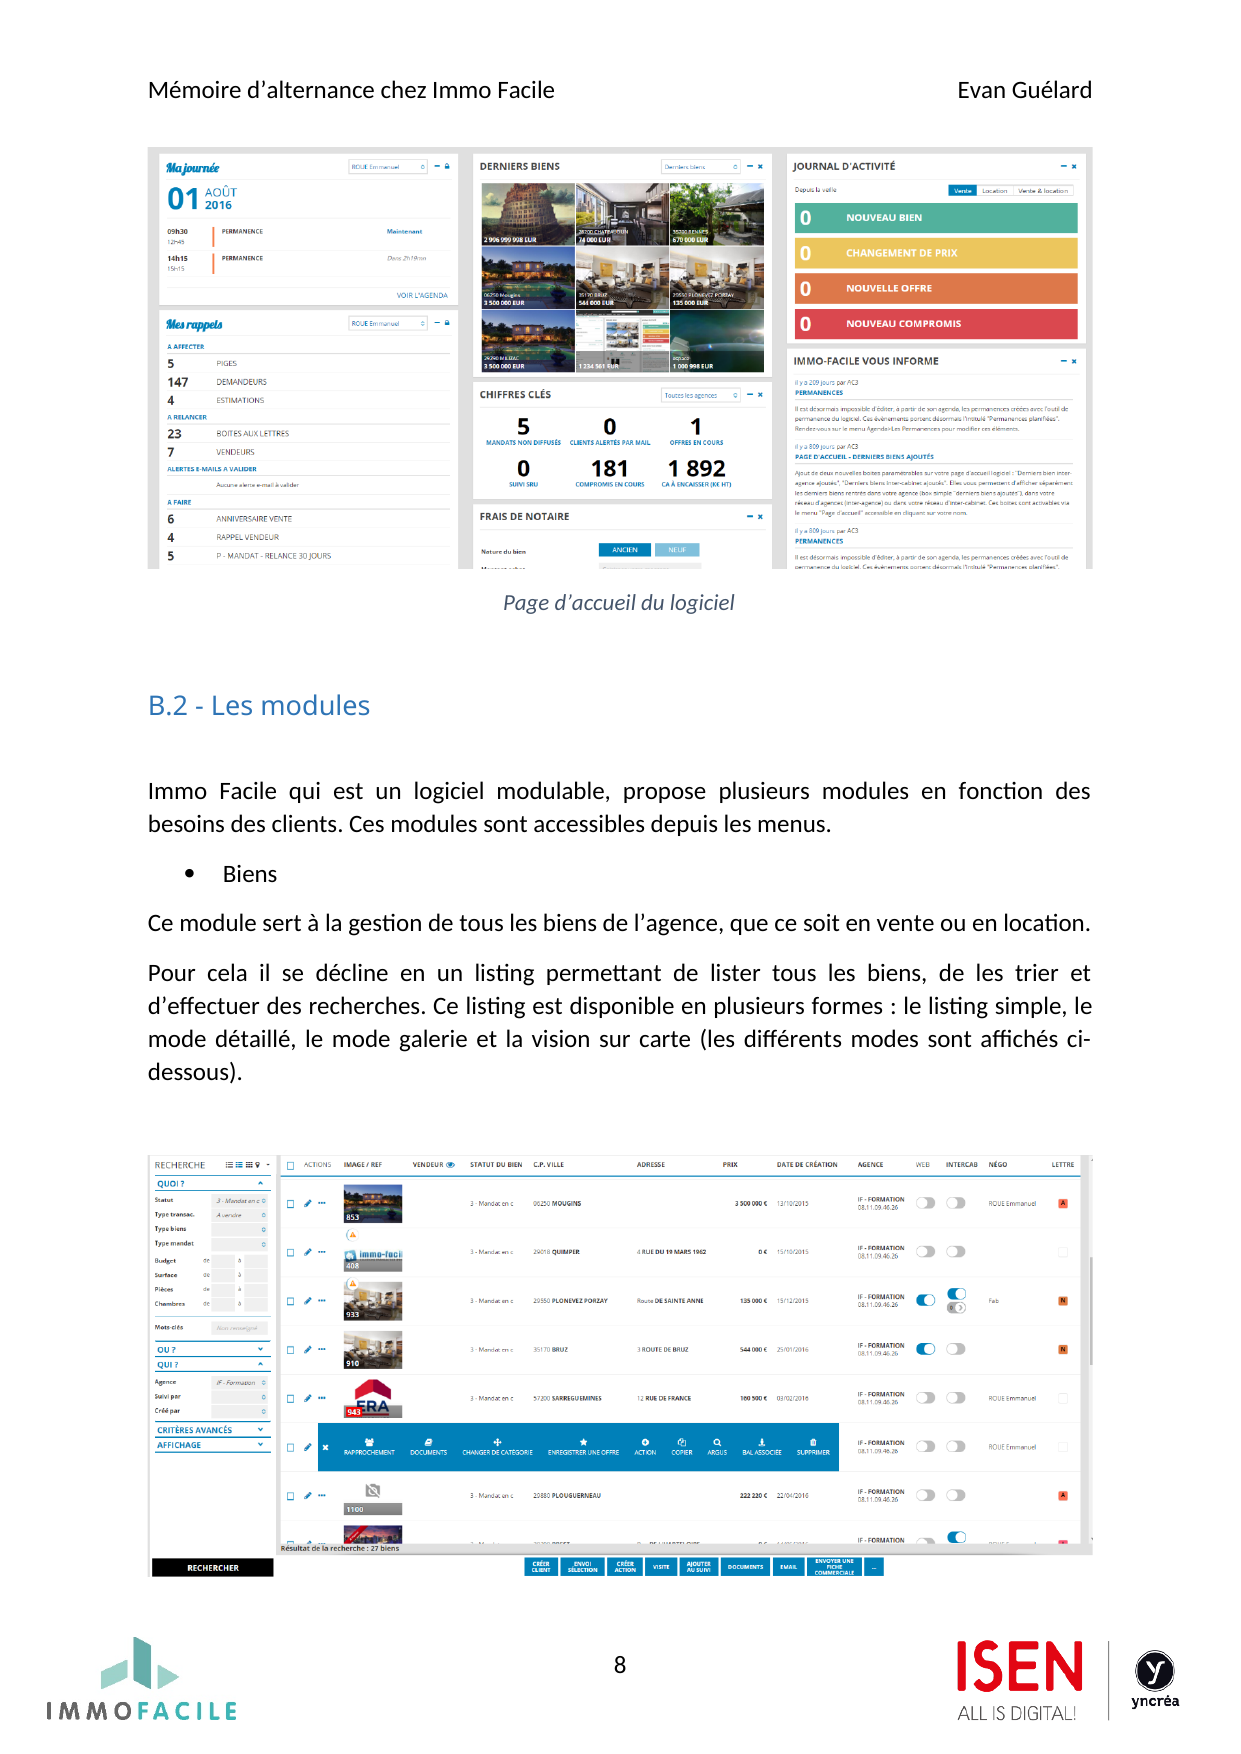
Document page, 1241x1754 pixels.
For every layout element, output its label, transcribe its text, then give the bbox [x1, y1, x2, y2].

picture [931, 1638, 1200, 1721]
list Biens [185, 858, 1093, 888]
picture [147, 1155, 1093, 1577]
picture [538, 1562, 548, 1566]
subtitle B.2 - Les modules [148, 686, 1093, 723]
picture [147, 147, 1093, 569]
picture [688, 1562, 702, 1566]
text Page d’accueil du logiciel [148, 588, 1093, 616]
picture [47, 1637, 236, 1720]
text Pour cela il se décline en un listing permettant de lister tous les biens, de les trier et d’effectuer des recherches. Ce listing est disponible en plusieurs formes : le listing simple, le mode détaillé, le mode galerie et la vision sur carte (les différents modes sont affichés ci-dessous). [148, 957, 1093, 1086]
text Ce module sert à la gestion de tous les biens de l’agence, que ce soit en vente ou en location. [148, 907, 1093, 938]
text Immo Facile qui est un logiciel modulable, propose plusieurs modules en fonction des besoins des clients. Ces modules sont accessibles depuis les menus. [148, 775, 1093, 839]
